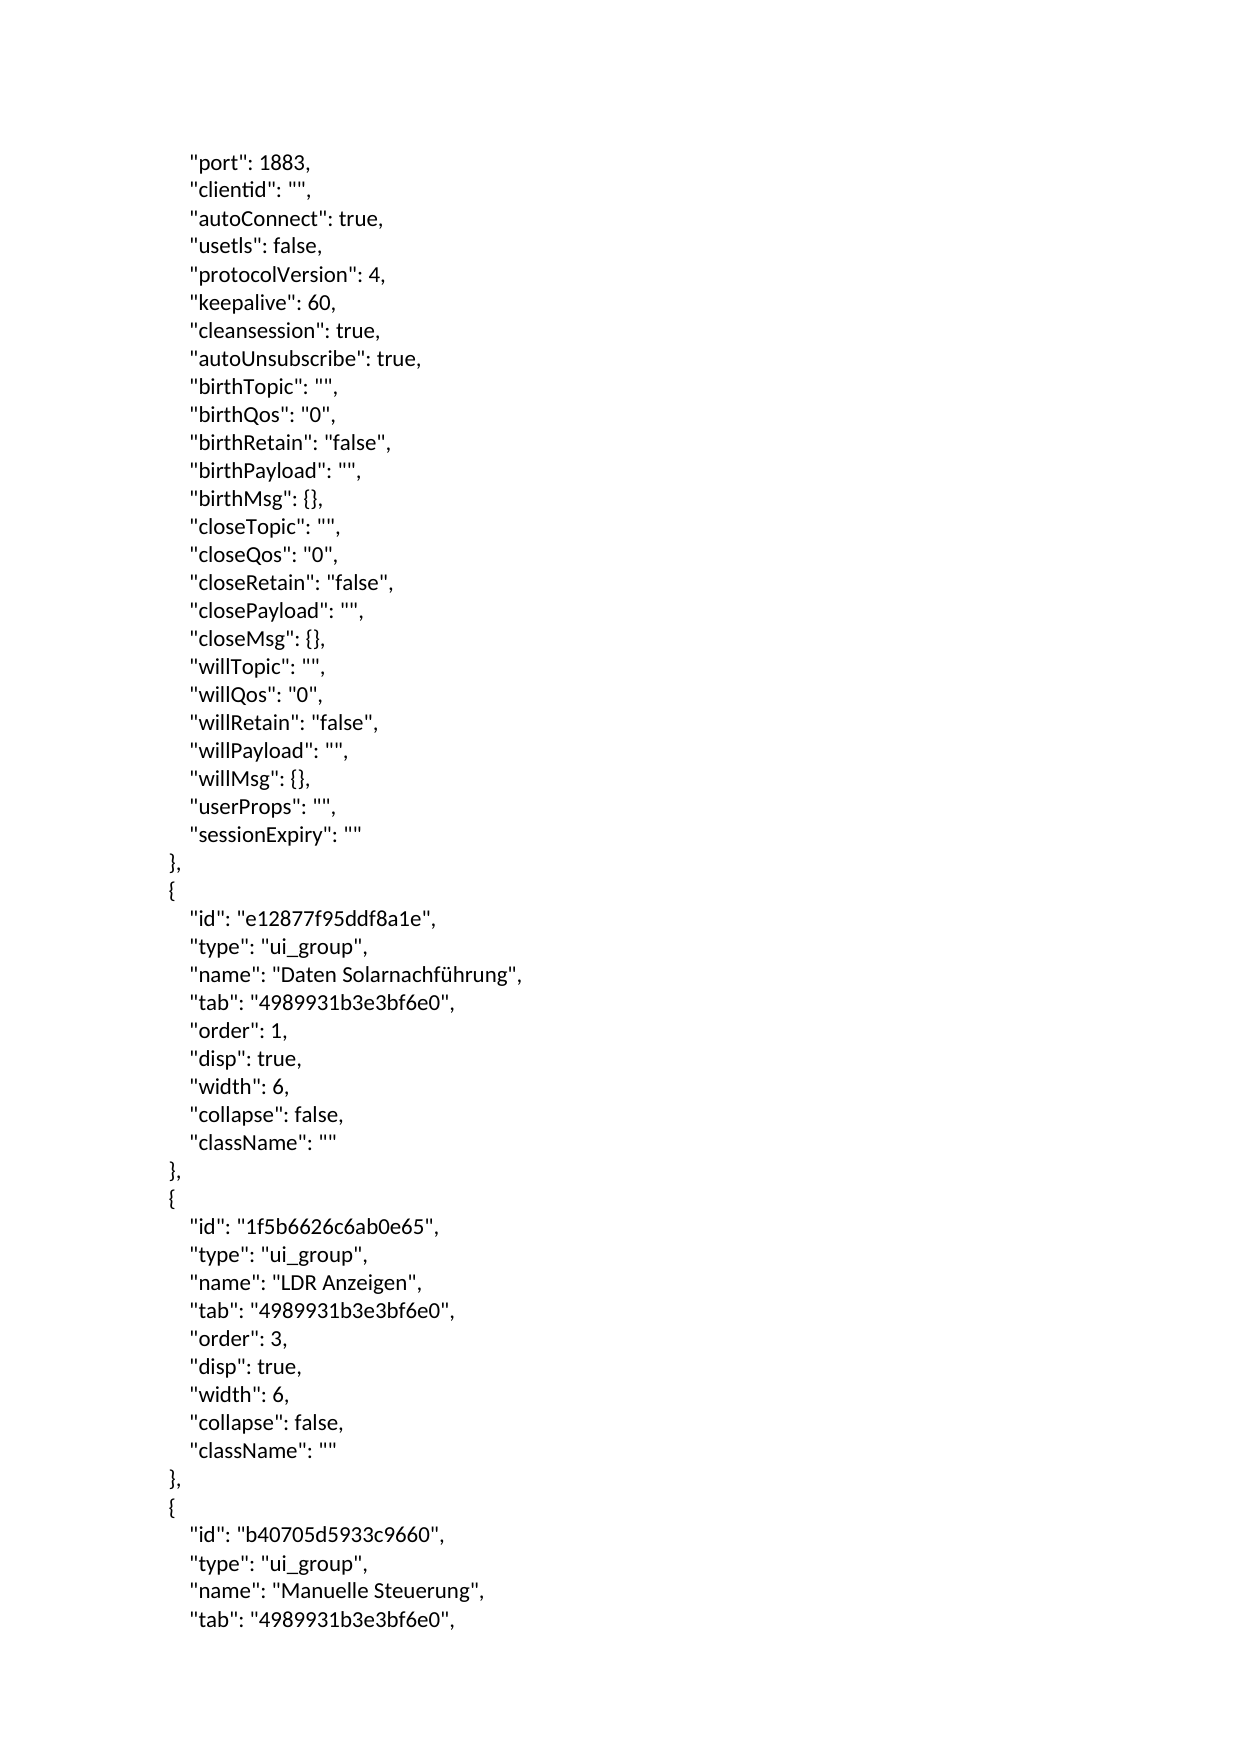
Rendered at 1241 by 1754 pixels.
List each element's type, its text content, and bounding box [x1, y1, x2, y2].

text "sessionExpiry": "" [148, 820, 1093, 848]
text "autoUnsubscribe": true, [148, 344, 1093, 372]
text "order": 3, [148, 1324, 1093, 1352]
text "tab": "4989931b3e3bf6e0", [148, 1605, 1093, 1633]
text "id": "e12877f95ddf8a1e", [148, 904, 1093, 932]
text "tab": "4989931b3e3bf6e0", [148, 988, 1093, 1016]
text "id": "1f5b6626c6ab0e65", [148, 1212, 1093, 1240]
text "className": "" [148, 1128, 1093, 1156]
text "type": "ui_group", [148, 932, 1093, 960]
text "order": 1, [148, 1016, 1093, 1044]
text "disp": true, [148, 1044, 1093, 1072]
text "cleansession": true, [148, 316, 1093, 344]
text }, [148, 1464, 1093, 1493]
text "usetls": false, [148, 232, 1093, 260]
text "tab": "4989931b3e3bf6e0", [148, 1296, 1093, 1324]
text "willTopic": "", [148, 652, 1093, 680]
text "birthTopic": "", [148, 372, 1093, 400]
text "className": "" [148, 1437, 1093, 1464]
text "closeQos": "0", [148, 540, 1093, 568]
text "willQos": "0", [148, 680, 1093, 708]
text "clientid": "", [148, 176, 1093, 204]
text "birthRetain": "false", [148, 428, 1093, 456]
text "id": "b40705d5933c9660", [148, 1521, 1093, 1549]
text "birthMsg": {}, [148, 484, 1093, 512]
text "collapse": false, [148, 1100, 1093, 1128]
text { [148, 1184, 1093, 1212]
text "collapse": false, [148, 1408, 1093, 1437]
text "closeMsg": {}, [148, 624, 1093, 652]
text "type": "ui_group", [148, 1240, 1093, 1268]
text "willRetain": "false", [148, 708, 1093, 736]
text "width": 6, [148, 1072, 1093, 1100]
text }, [148, 848, 1093, 876]
text { [148, 876, 1093, 904]
text "closeRetain": "false", [148, 568, 1093, 596]
text "keepalive": 60, [148, 288, 1093, 316]
text "birthQos": "0", [148, 400, 1093, 428]
text "protocolVersion": 4, [148, 260, 1093, 288]
text "willPayload": "", [148, 736, 1093, 764]
text "width": 6, [148, 1381, 1093, 1408]
text "type": "ui_group", [148, 1549, 1093, 1577]
text "name": "LDR Anzeigen", [148, 1268, 1093, 1296]
text "userProps": "", [148, 792, 1093, 820]
text { [148, 1493, 1093, 1521]
text "birthPayload": "", [148, 456, 1093, 484]
text "closePayload": "", [148, 596, 1093, 624]
text "willMsg": {}, [148, 764, 1093, 792]
text "autoConnect": true, [148, 204, 1093, 232]
text "closeTopic": "", [148, 512, 1093, 540]
text "port": 1883, [148, 148, 1093, 176]
text "name": "Daten Solarnachführung", [148, 960, 1093, 988]
text "disp": true, [148, 1352, 1093, 1381]
text }, [148, 1156, 1093, 1184]
text "name": "Manuelle Steuerung", [148, 1577, 1093, 1605]
